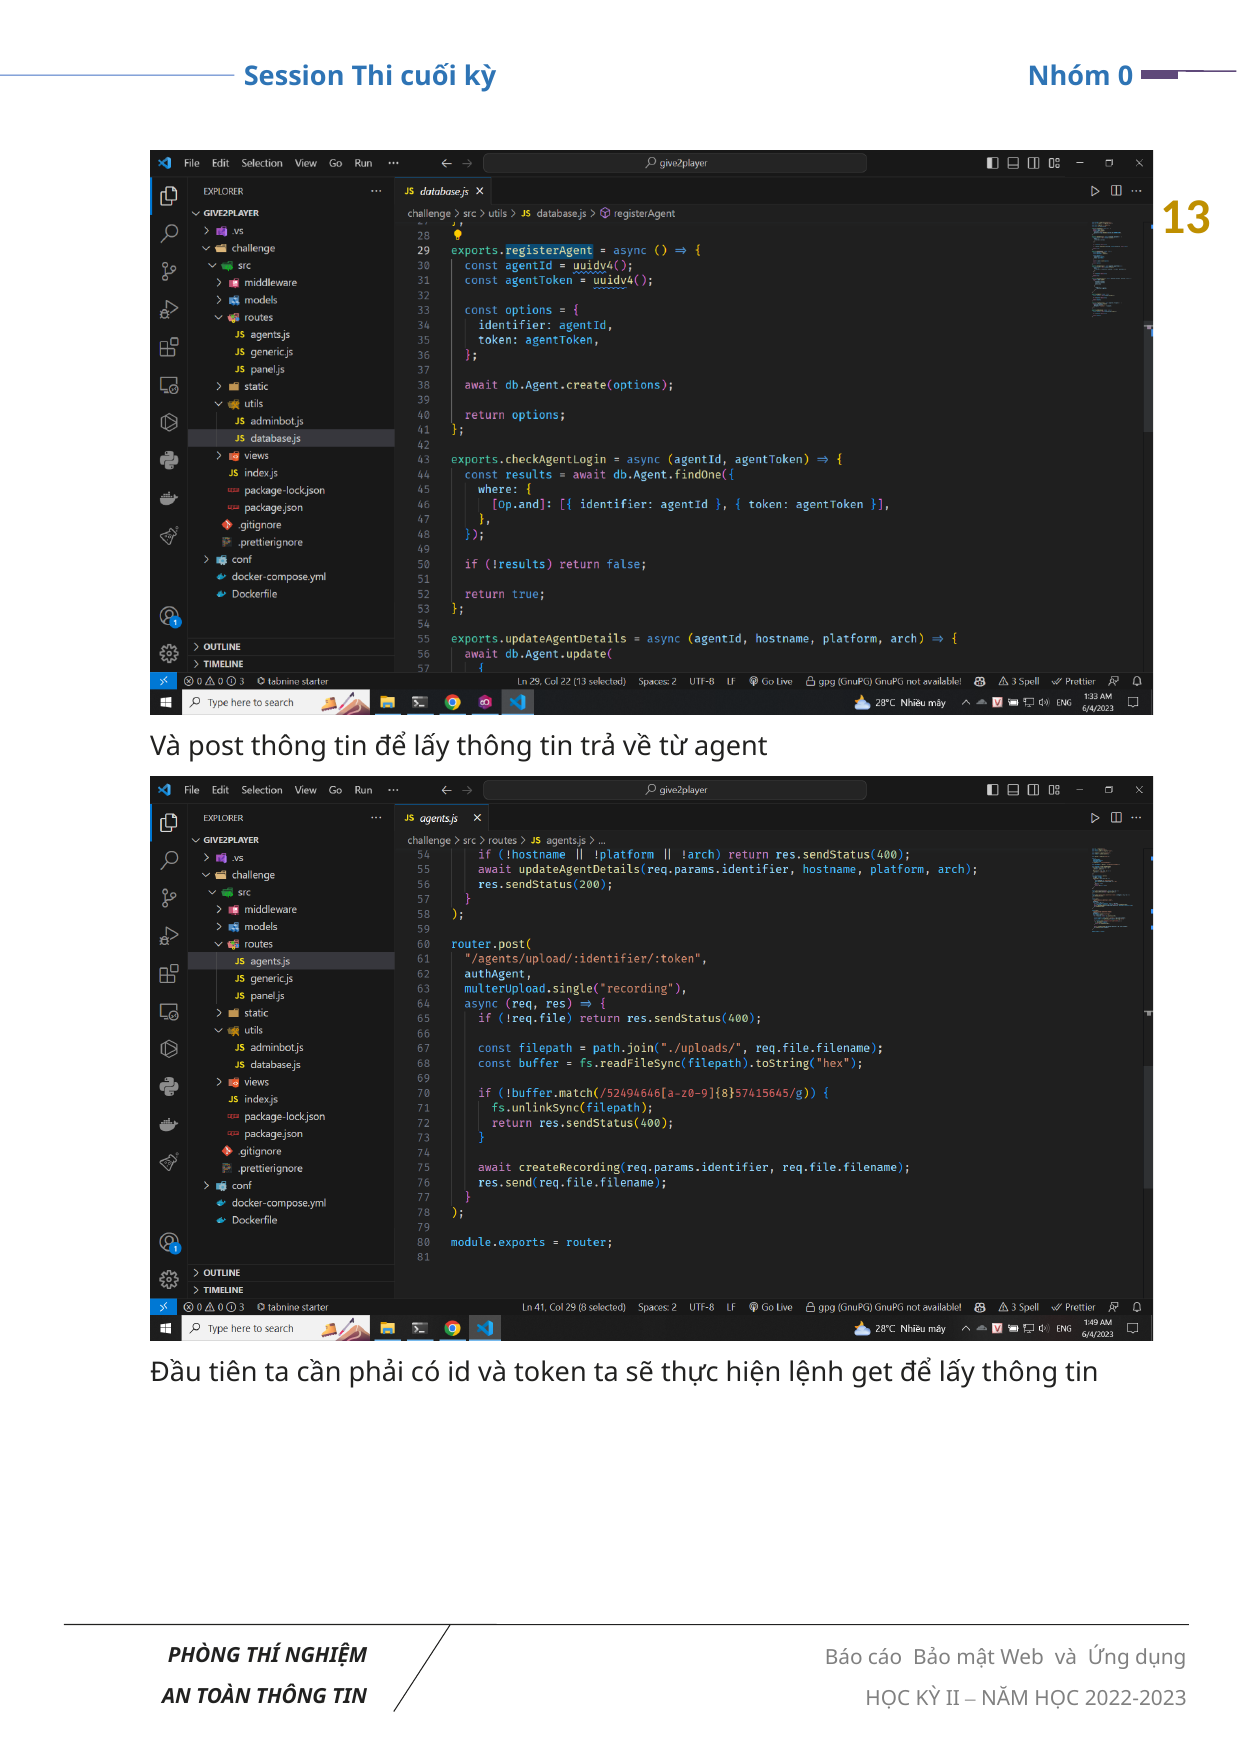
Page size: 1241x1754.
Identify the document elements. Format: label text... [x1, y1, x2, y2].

text Và post thông tin để lấy thông tin trả về từ agent [150, 727, 1153, 764]
text Đầu tiên ta cần phải có id và token ta sẽ thực hiện lệnh get để lấy thông tin [150, 1353, 1153, 1390]
picture [150, 776, 1154, 1341]
picture [150, 150, 1154, 715]
